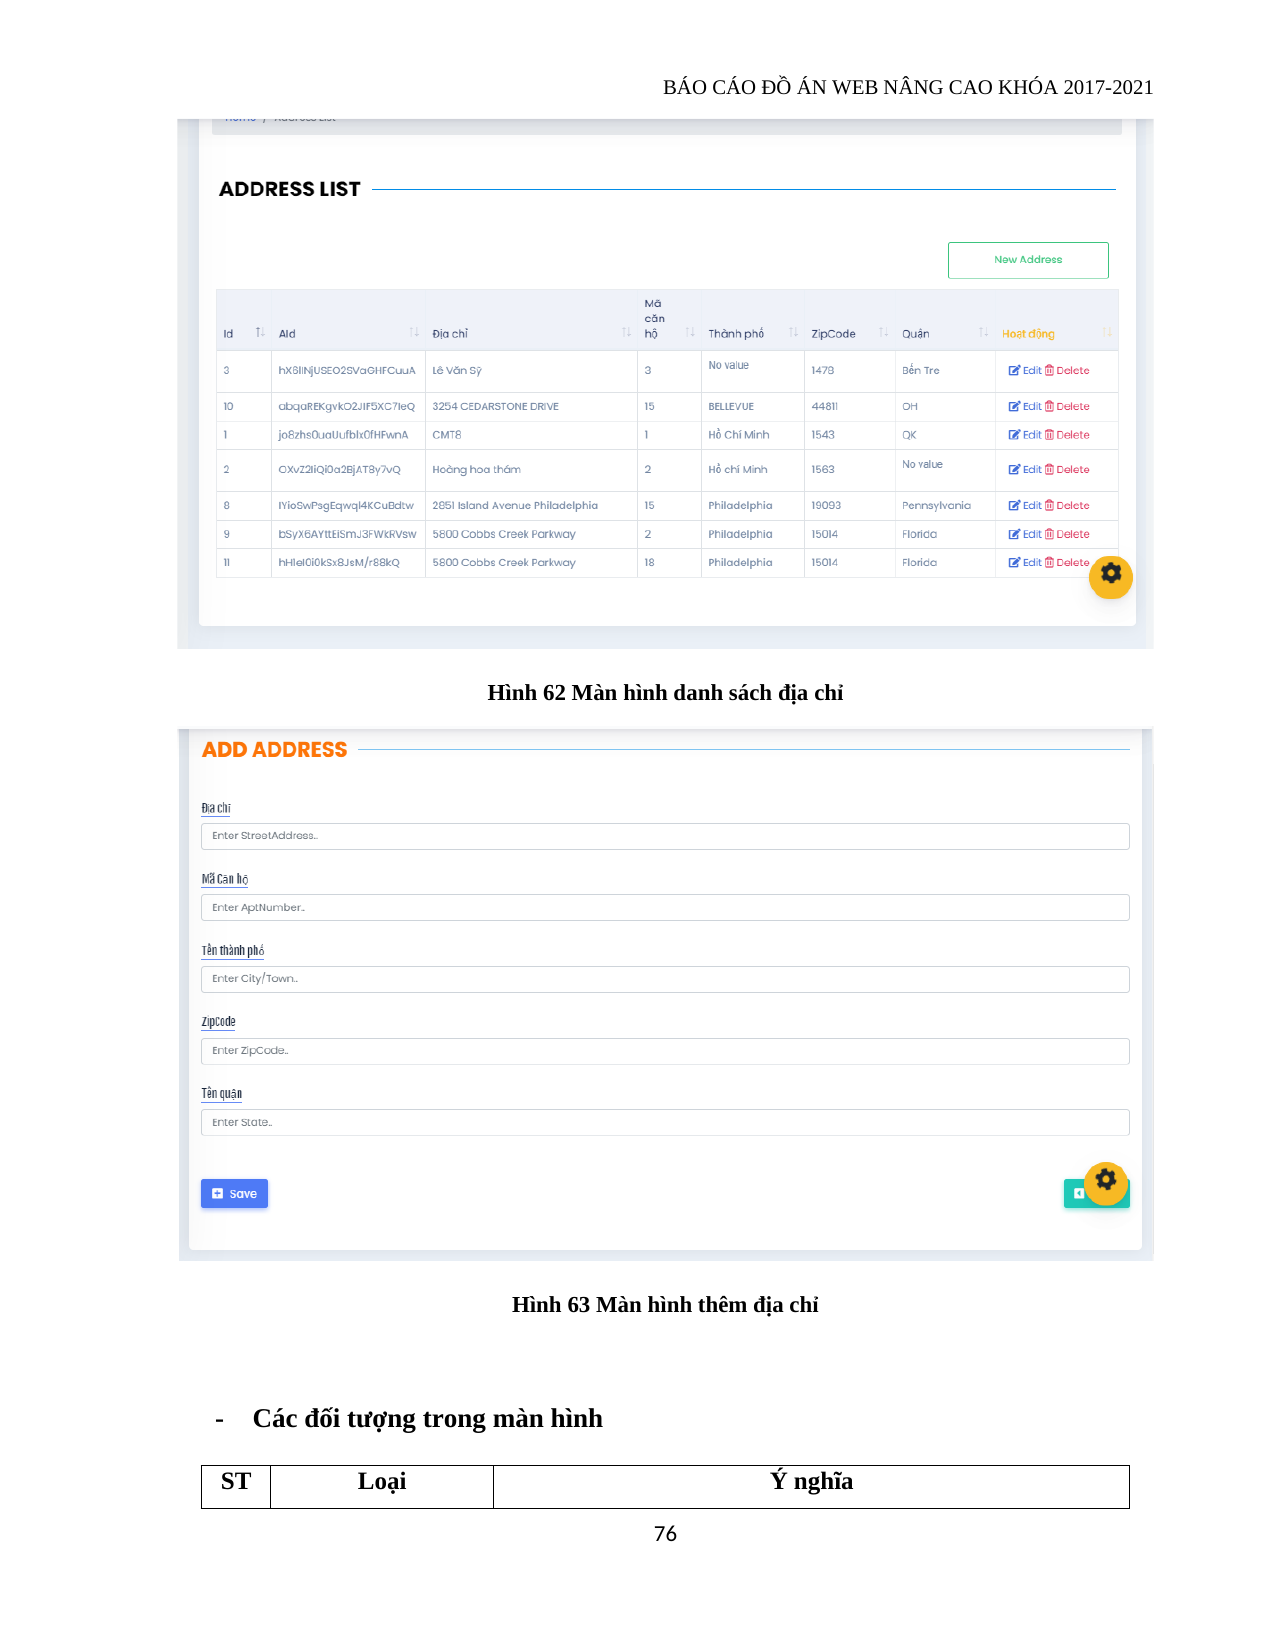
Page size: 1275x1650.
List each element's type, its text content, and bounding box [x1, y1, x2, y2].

list Các đối tượng trong màn hình [215, 1402, 1153, 1433]
picture [177, 726, 1154, 1261]
table_header Ý nghĩa [494, 1466, 1129, 1508]
table_header Loại [271, 1466, 493, 1508]
text Hình 63 Màn hình thêm địa chỉ [177, 1291, 1153, 1318]
picture [177, 118, 1154, 649]
text Hình 62 Màn hình danh sách địa chỉ [177, 679, 1153, 706]
table_header STT [202, 1466, 270, 1508]
